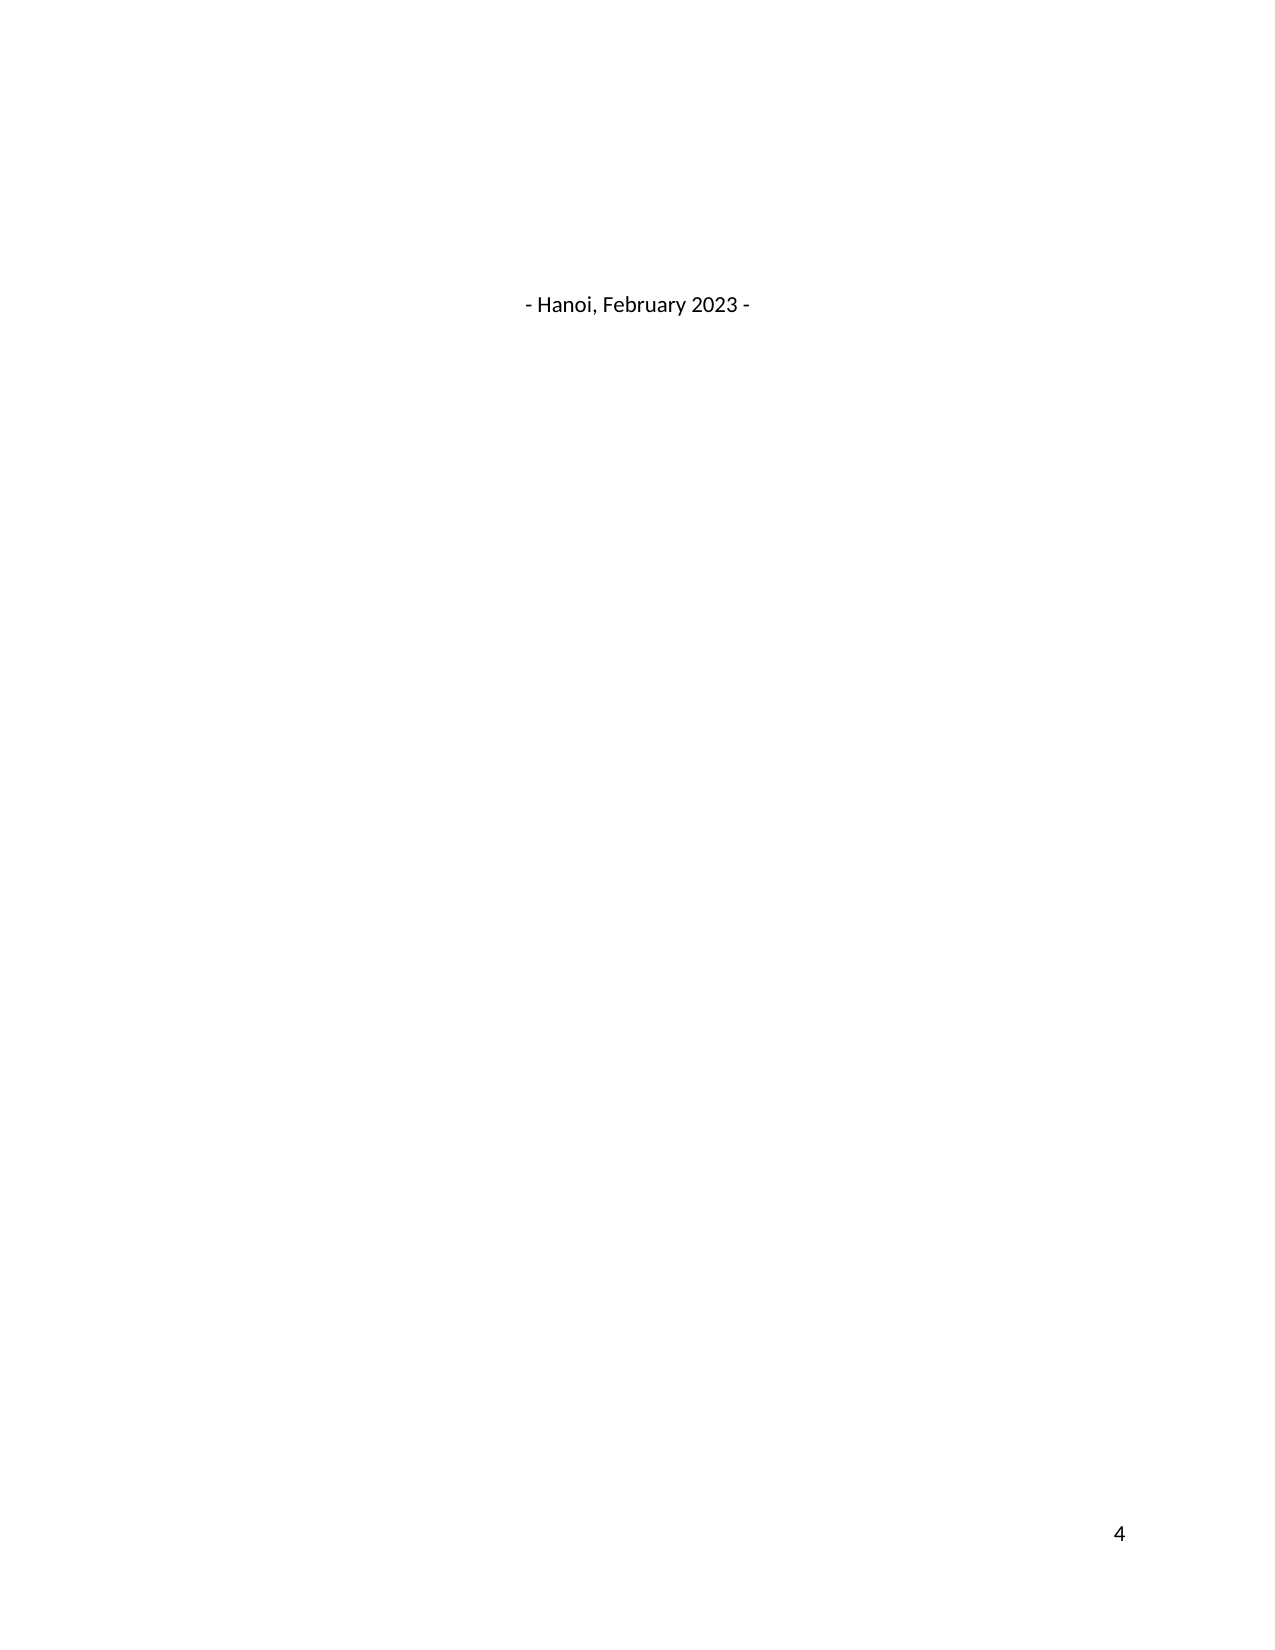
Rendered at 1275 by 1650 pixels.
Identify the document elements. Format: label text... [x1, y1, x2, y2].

text - Hanoi, February 2023 - [150, 291, 1125, 319]
